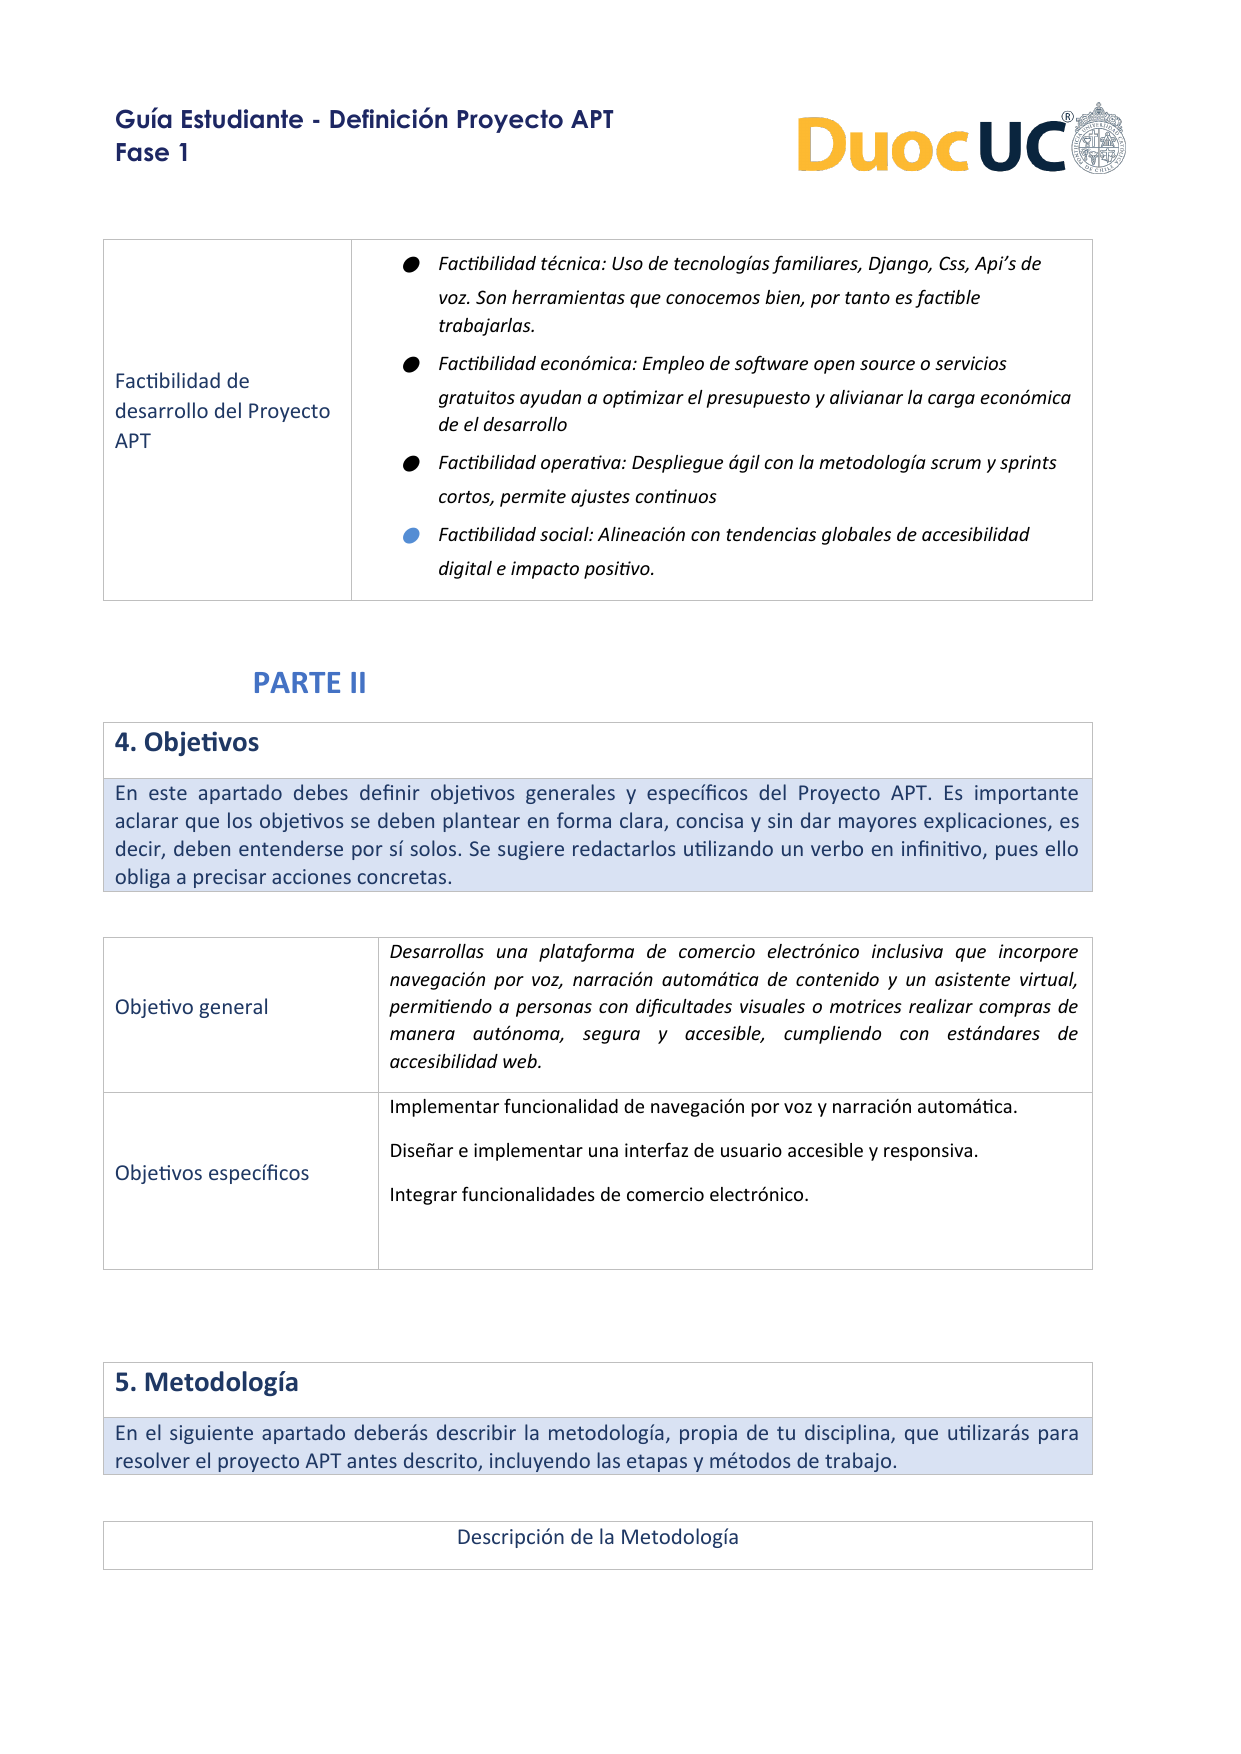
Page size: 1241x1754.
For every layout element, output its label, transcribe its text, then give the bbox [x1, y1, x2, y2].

table_cell Factibilidad de desarrollo del Proyecto APT [104, 240, 351, 600]
table_header 5. Metodología [104, 1363, 1092, 1417]
table_header Objetivo general [104, 938, 378, 1092]
table_cell Factibilidad técnica: Uso de tecnologías familiares, Django, Css, Api’s de voz. Son herramientas que conocemos bien, por tanto es factible trabajarlas. Factibilidad económica: Empleo de software open source o servicios gratuitos ayudan a optimizar el presupuesto y alivianar la carga económica de el desarrollo Factibilidad operativa: Despliegue ágil con la metodología scrum y sprints cortos, permite ajustes continuos Factibilidad social: Alineación con tendencias globales de accesibilidad digital e impacto positivo. [352, 240, 1092, 600]
table_cell En este apartado debes definir objetivos generales y específicos del Proyecto APT. Es importante aclarar que los objetivos se deben plantear en forma clara, concisa y sin dar mayores explicaciones, es decir, deben entenderse por sí solos. Se sugiere redactarlos utilizando un verbo en infinitivo, pues ello obliga a precisar acciones concretas. [104, 779, 1092, 891]
table_header Descripción de la Metodología [104, 1522, 1092, 1569]
table_header Desarrollas una plataforma de comercio electrónico inclusiva que incorpore navegación por voz, narración automática de contenido y un asistente virtual, permitiendo a personas con dificultades visuales o motrices realizar compras de manera autónoma, segura y accesible, cumpliendo con estándares de accesibilidad web. [379, 938, 1092, 1092]
picture [798, 102, 1126, 174]
table_header 4. Objetivos [104, 723, 1092, 777]
table_cell Objetivos específicos [104, 1093, 378, 1269]
text PARTE II [252, 661, 1063, 702]
table_cell Implementar funcionalidad de navegación por voz y narración automática. Diseñar e implementar una interfaz de usuario accesible y responsiva. Integrar funcionalidades de comercio electrónico. [379, 1093, 1092, 1269]
table_cell En el siguiente apartado deberás describir la metodología, propia de tu disciplina, que utilizarás para resolver el proyecto APT antes descrito, incluyendo las etapas y métodos de trabajo. [104, 1418, 1092, 1474]
